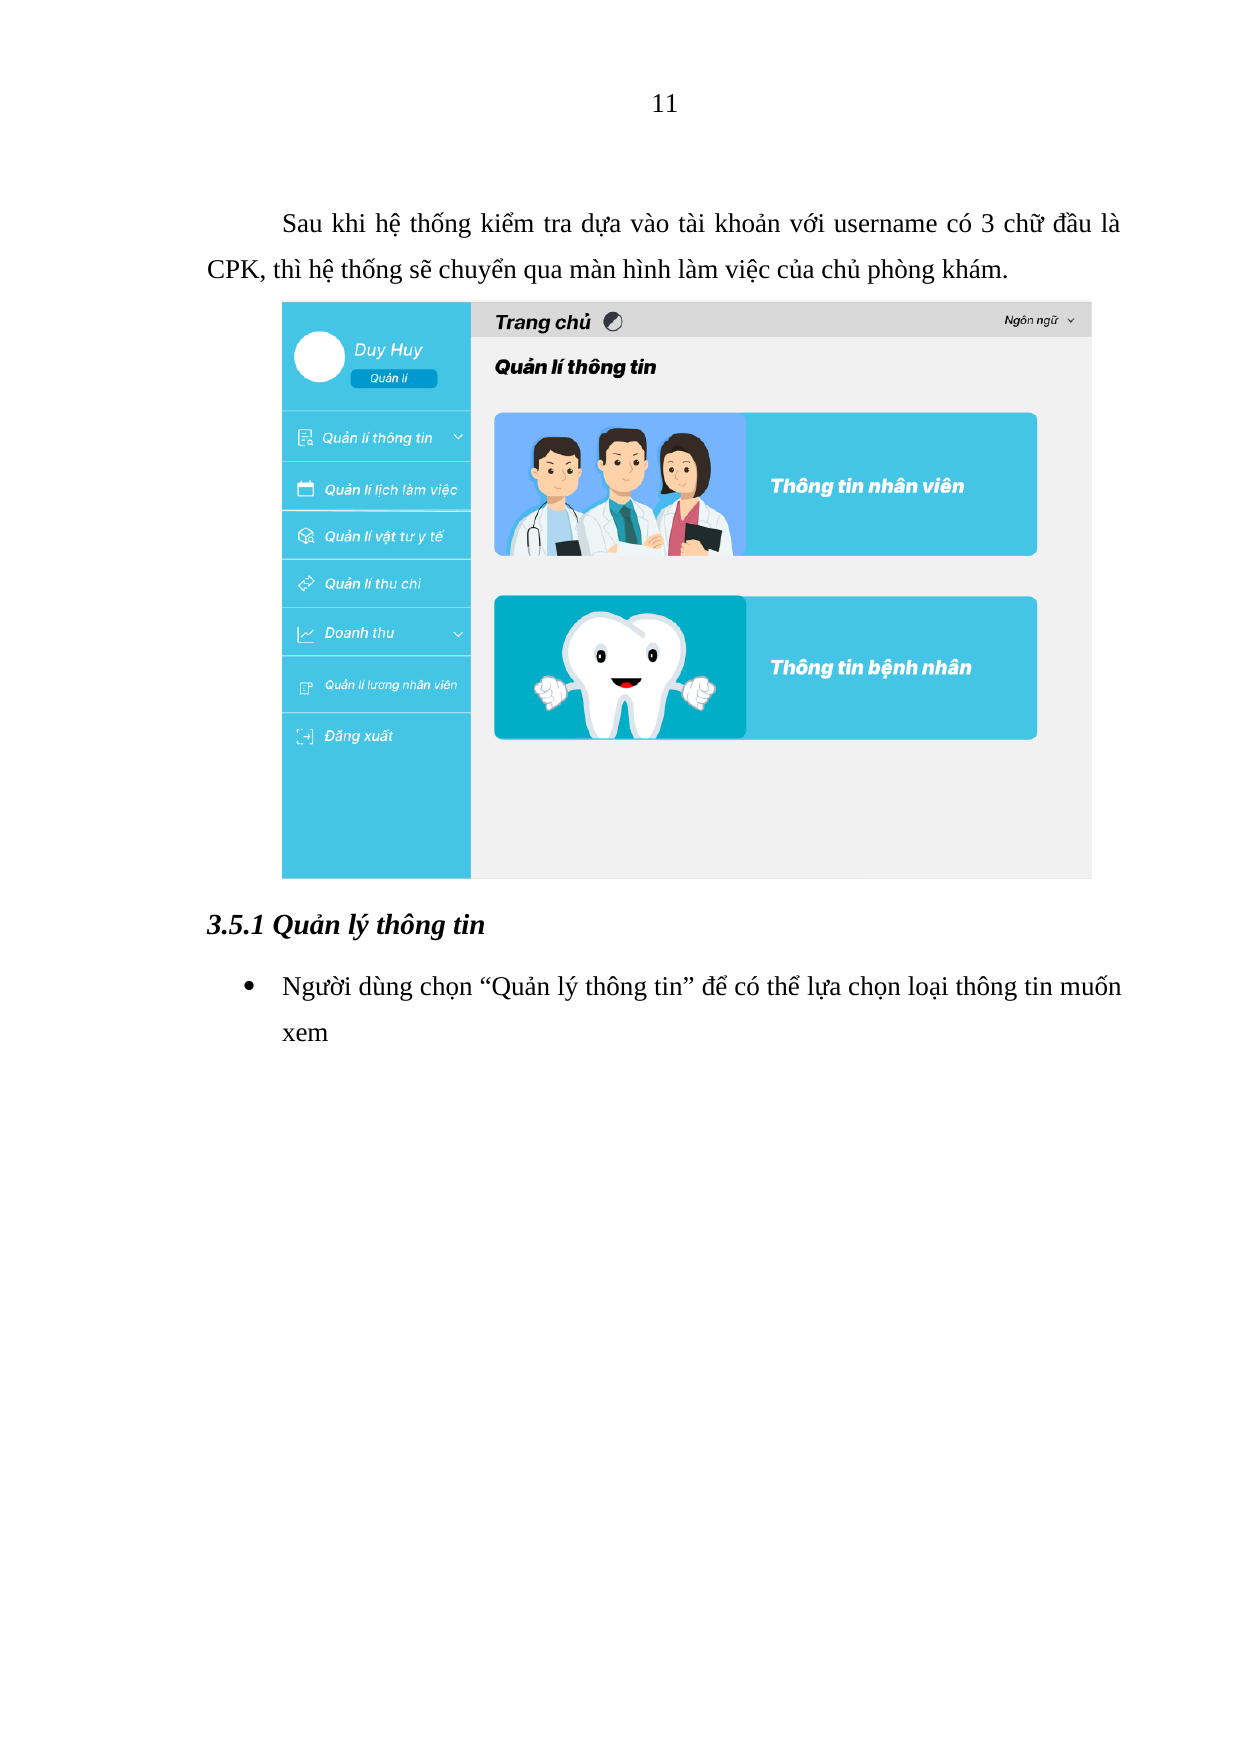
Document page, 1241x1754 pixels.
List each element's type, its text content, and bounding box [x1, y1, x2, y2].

picture [281, 300, 1092, 879]
subtitle Quản lý thông tin [207, 907, 1122, 940]
text Sau khi hệ thống kiểm tra dựa vào tài khoản với username có 3 chữ đầu là CPK, thì hệ thống sẽ chuyển qua màn hình làm việc của chủ phòng khám. [207, 207, 1122, 284]
list Người dùng chọn “Quản lý thông tin” để có thể lựa chọn loại thông tin muốn xem [244, 970, 1122, 1048]
